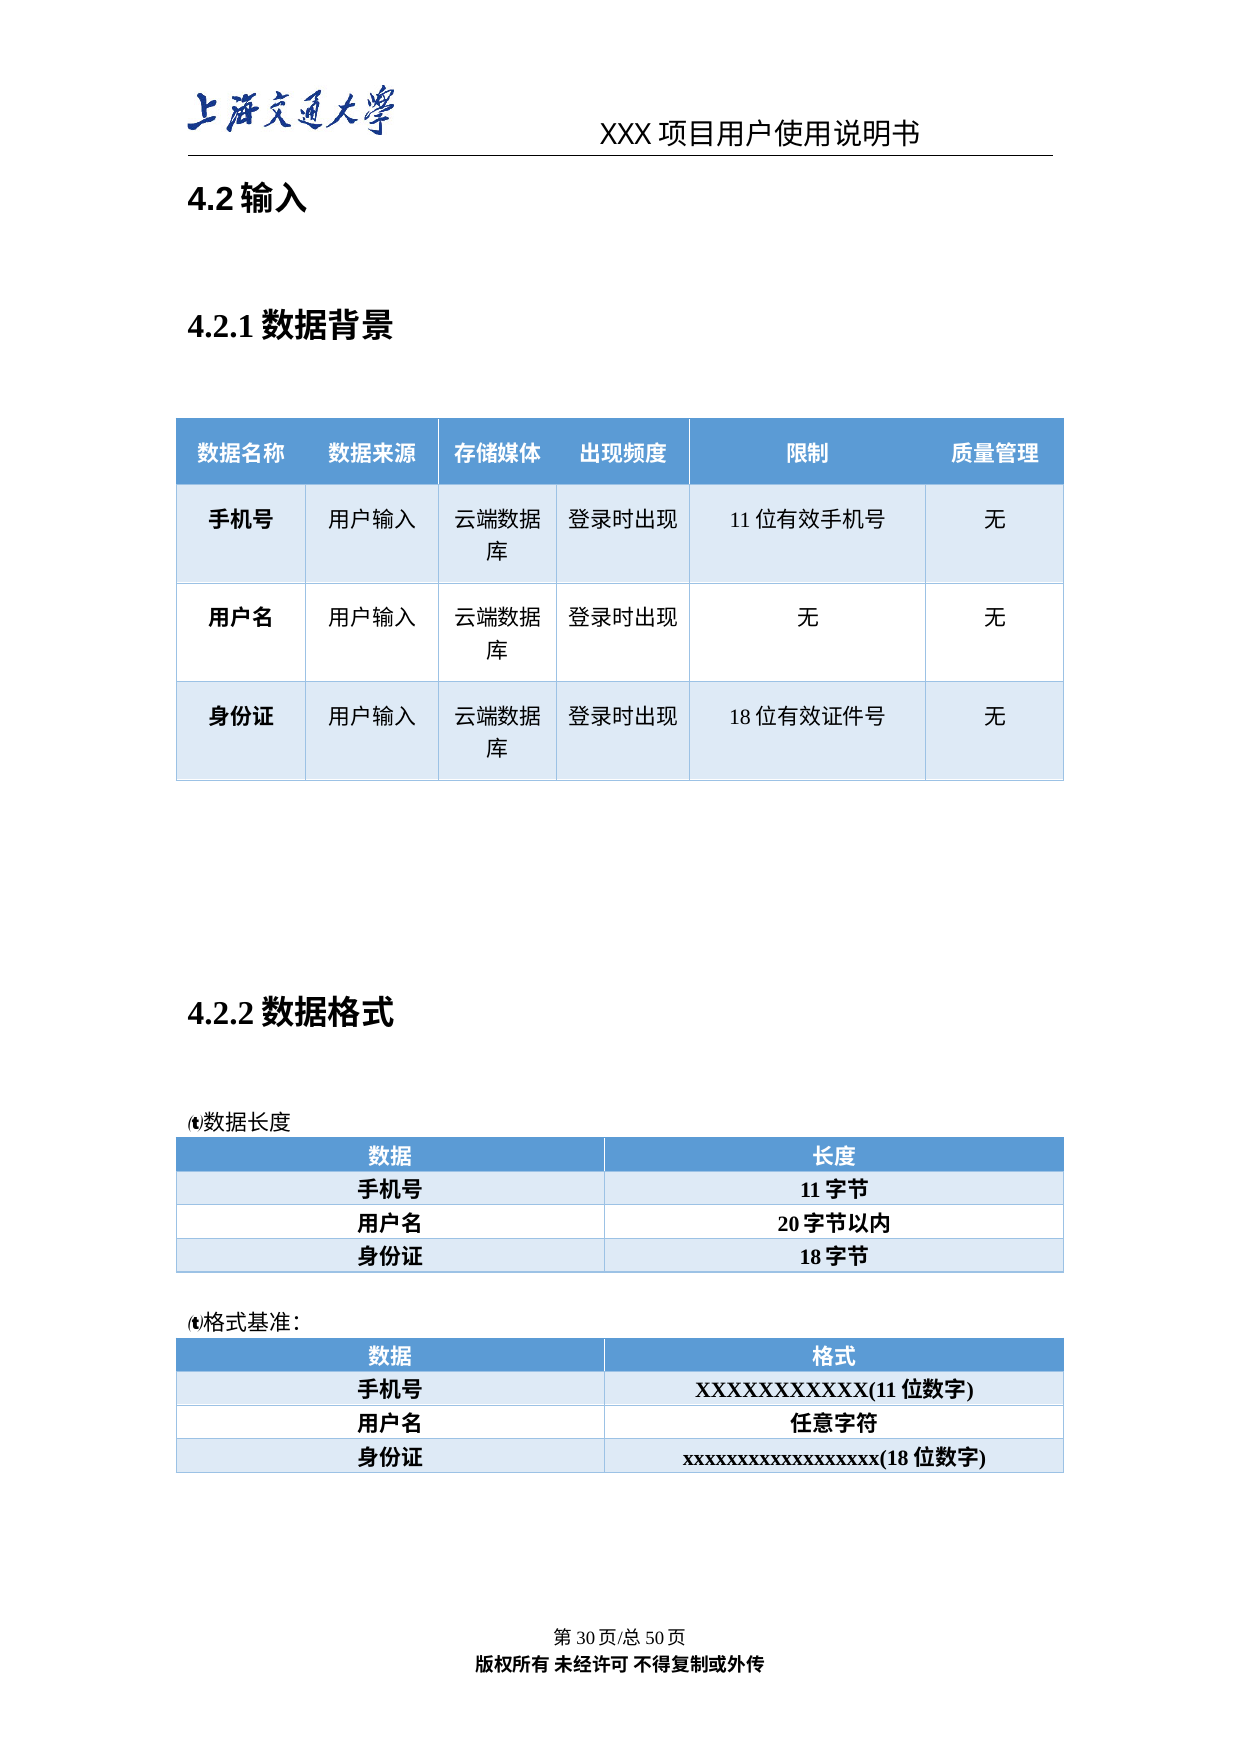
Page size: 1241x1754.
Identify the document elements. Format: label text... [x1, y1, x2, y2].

table_header 数据名称 [177, 419, 306, 484]
table_cell 用户名 [177, 584, 305, 681]
text 格式基准： [187, 1305, 1053, 1337]
table_cell 11字节 [605, 1172, 1063, 1204]
table_cell 云端数据库 [439, 485, 556, 582]
table_cell 用户输入 [306, 584, 438, 681]
table_cell 无 [926, 485, 1063, 582]
table_cell 云端数据库 [439, 682, 556, 779]
subtitle 4.2.2数据格式 [187, 978, 1053, 1043]
table_cell 身份证 [177, 1239, 604, 1271]
table_header 数据 [177, 1138, 604, 1171]
table_cell 任意字符 [605, 1406, 1063, 1438]
table_cell xxxxxxxxxxxxxxxxxx(18位数字) [605, 1439, 1063, 1472]
table_cell xxxxxxxxxxx(11位数字) [605, 1372, 1063, 1404]
table_header 数据 [177, 1339, 604, 1371]
table_header 存储媒体 [439, 419, 557, 484]
table_header 长度 [605, 1138, 1063, 1171]
table_cell 无 [926, 584, 1063, 681]
table_header 限制 [690, 419, 926, 484]
table_cell 手机号 [177, 1372, 604, 1404]
table_cell 11位有效手机号 [690, 485, 925, 582]
table_cell 身份证 [177, 682, 305, 779]
table_header 数据来源 [306, 419, 438, 484]
table_cell 18位有效证件号 [690, 682, 925, 779]
table_cell 登录时出现 [557, 485, 689, 582]
table_cell 用户名 [177, 1205, 604, 1238]
picture [187, 85, 394, 135]
table_cell 登录时出现 [557, 682, 689, 779]
table_cell 无 [926, 682, 1063, 779]
table_header 格式 [605, 1339, 1063, 1371]
subtitle 4.2输入 [187, 163, 1053, 228]
table_cell 用户输入 [306, 485, 438, 582]
table_header 质量管理 [926, 419, 1063, 484]
text 数据长度 [187, 1105, 1053, 1137]
table_cell 无 [690, 584, 925, 681]
table_cell 身份证 [177, 1439, 604, 1472]
table_cell 20字节以内 [605, 1205, 1063, 1238]
table_cell 手机号 [177, 1172, 604, 1204]
table_cell 手机号 [177, 485, 305, 582]
table_cell 用户名 [177, 1406, 604, 1438]
table_cell 用户输入 [306, 682, 438, 779]
table_header 出现频度 [557, 419, 689, 484]
table_cell 18字节 [605, 1239, 1063, 1271]
table_cell 登录时出现 [557, 584, 689, 681]
table_cell 云端数据库 [439, 584, 556, 681]
subtitle 4.2.1数据背景 [187, 291, 1053, 356]
